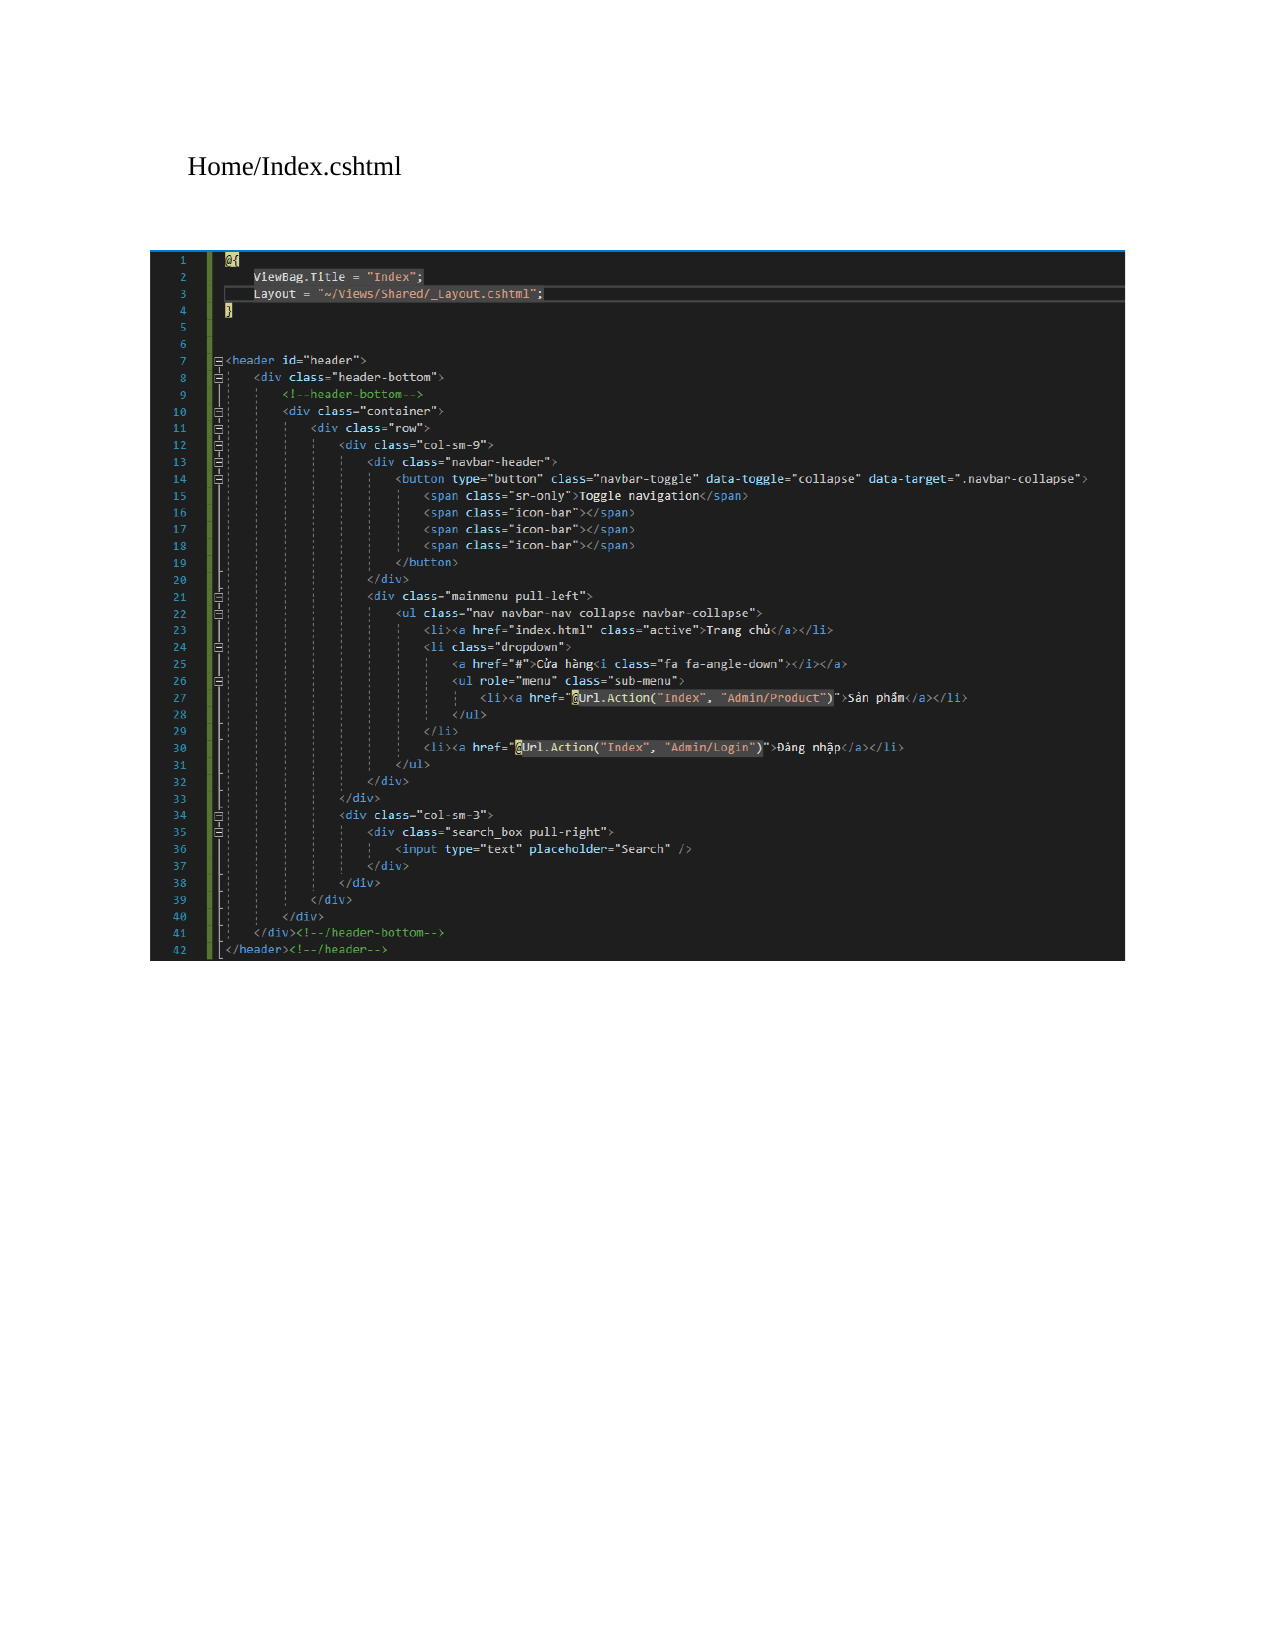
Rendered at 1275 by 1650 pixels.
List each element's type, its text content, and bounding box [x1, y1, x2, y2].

text Home/Index.cshtml [187, 150, 1125, 181]
picture [150, 250, 1125, 961]
